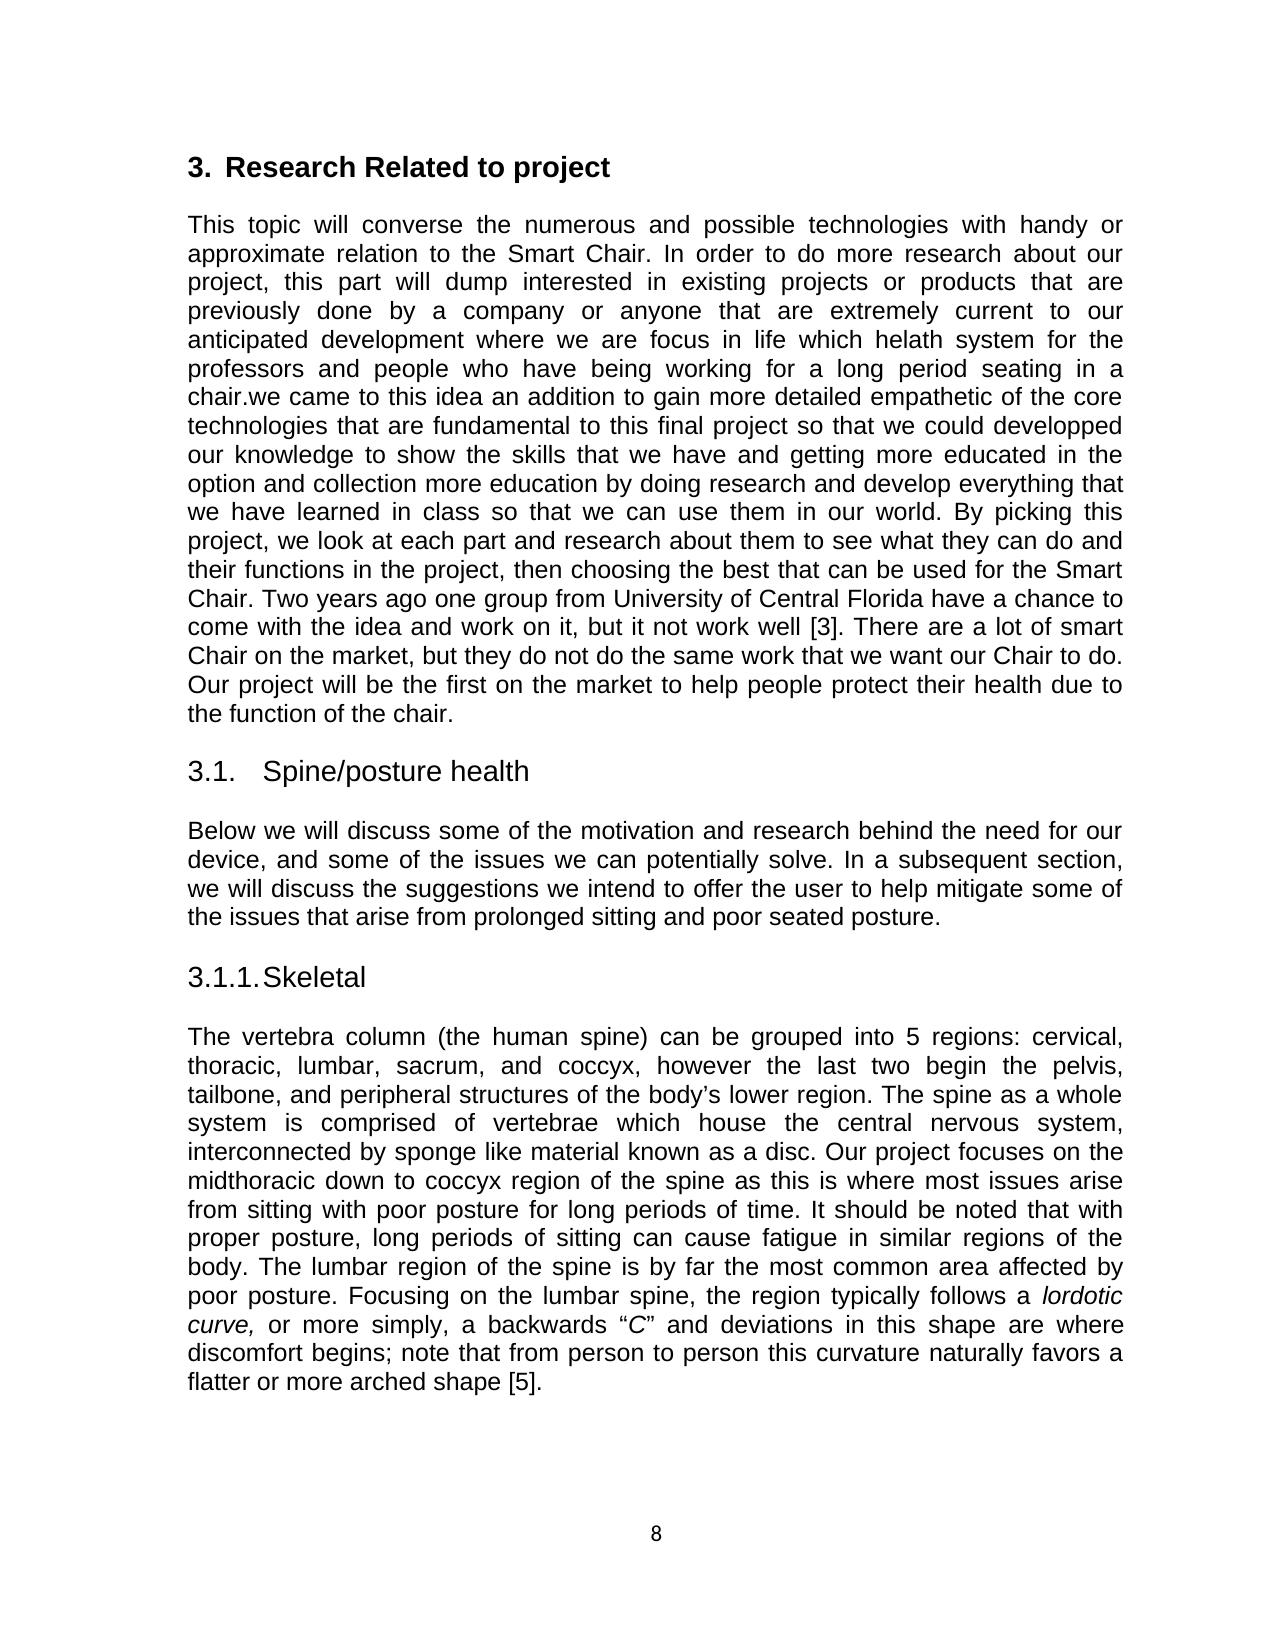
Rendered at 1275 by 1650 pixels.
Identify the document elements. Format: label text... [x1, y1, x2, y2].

subtitle Spine/posture health [187, 754, 1125, 787]
subtitle Skeletal [187, 960, 1125, 993]
text Below we will discuss some of the motivation and research behind the need for our device, and some of the issues we can potentially solve. In a subsequent section, we will discuss the suggestions we intend to offer the user to help mitigate some of the issues that arise from prolonged sitting and poor seated posture. [187, 816, 1125, 931]
subtitle Research Related to project [187, 150, 1125, 183]
text The vertebra column (the human spine) can be grouped into 5 regions: cervical, thoracic, lumbar, sacrum, and coccyx, however the last two begin the pelvis, tailbone, and peripheral structures of the body’s lower region. The spine as a whole system is comprised of vertebrae which house the central nervous system, interconnected by sponge like material known as a disc. Our project focuses on the midthoracic down to coccyx region of the spine as this is where most issues arise from sitting with poor posture for long periods of time. It should be noted that with proper posture, long periods of sitting can cause fatigue in similar regions of the body. The lumbar region of the spine is by far the most common area affected by poor posture. Focusing on the lumbar spine, the region typically follows a lordotic curve, or more simply, a backwards “C” and deviations in this shape are where discomfort begins; note that from person to person this curvature naturally favors a flatter or more arched shape [5]. [187, 1022, 1125, 1396]
text This topic will converse the numerous and possible technologies with handy or approximate relation to the Smart Chair. In order to do more research about our project, this part will dump interested in existing projects or products that are previously done by a company or anyone that are extremely current to our anticipated development where we are focus in life which helath system for the professors and people who have being working for a long period seating in a chair.we came to this idea an addition to gain more detailed empathetic of the core technologies that are fundamental to this final project so that we could developped our knowledge to show the skills that we have and getting more educated in the option and collection more education by doing research and develop everything that we have learned in class so that we can use them in our world. By picking this project, we look at each part and research about them to see what they can do and their functions in the project, then choosing the best that can be used for the Smart Chair. Two years ago one group from University of Central Florida have a chance to come with the idea and work on it, but it not work well [3]. There are a lot of smart Chair on the market, but they do not do the same work that we want our Chair to do. Our project will be the first on the market to help people protect their health due to the function of the chair. [187, 210, 1125, 727]
